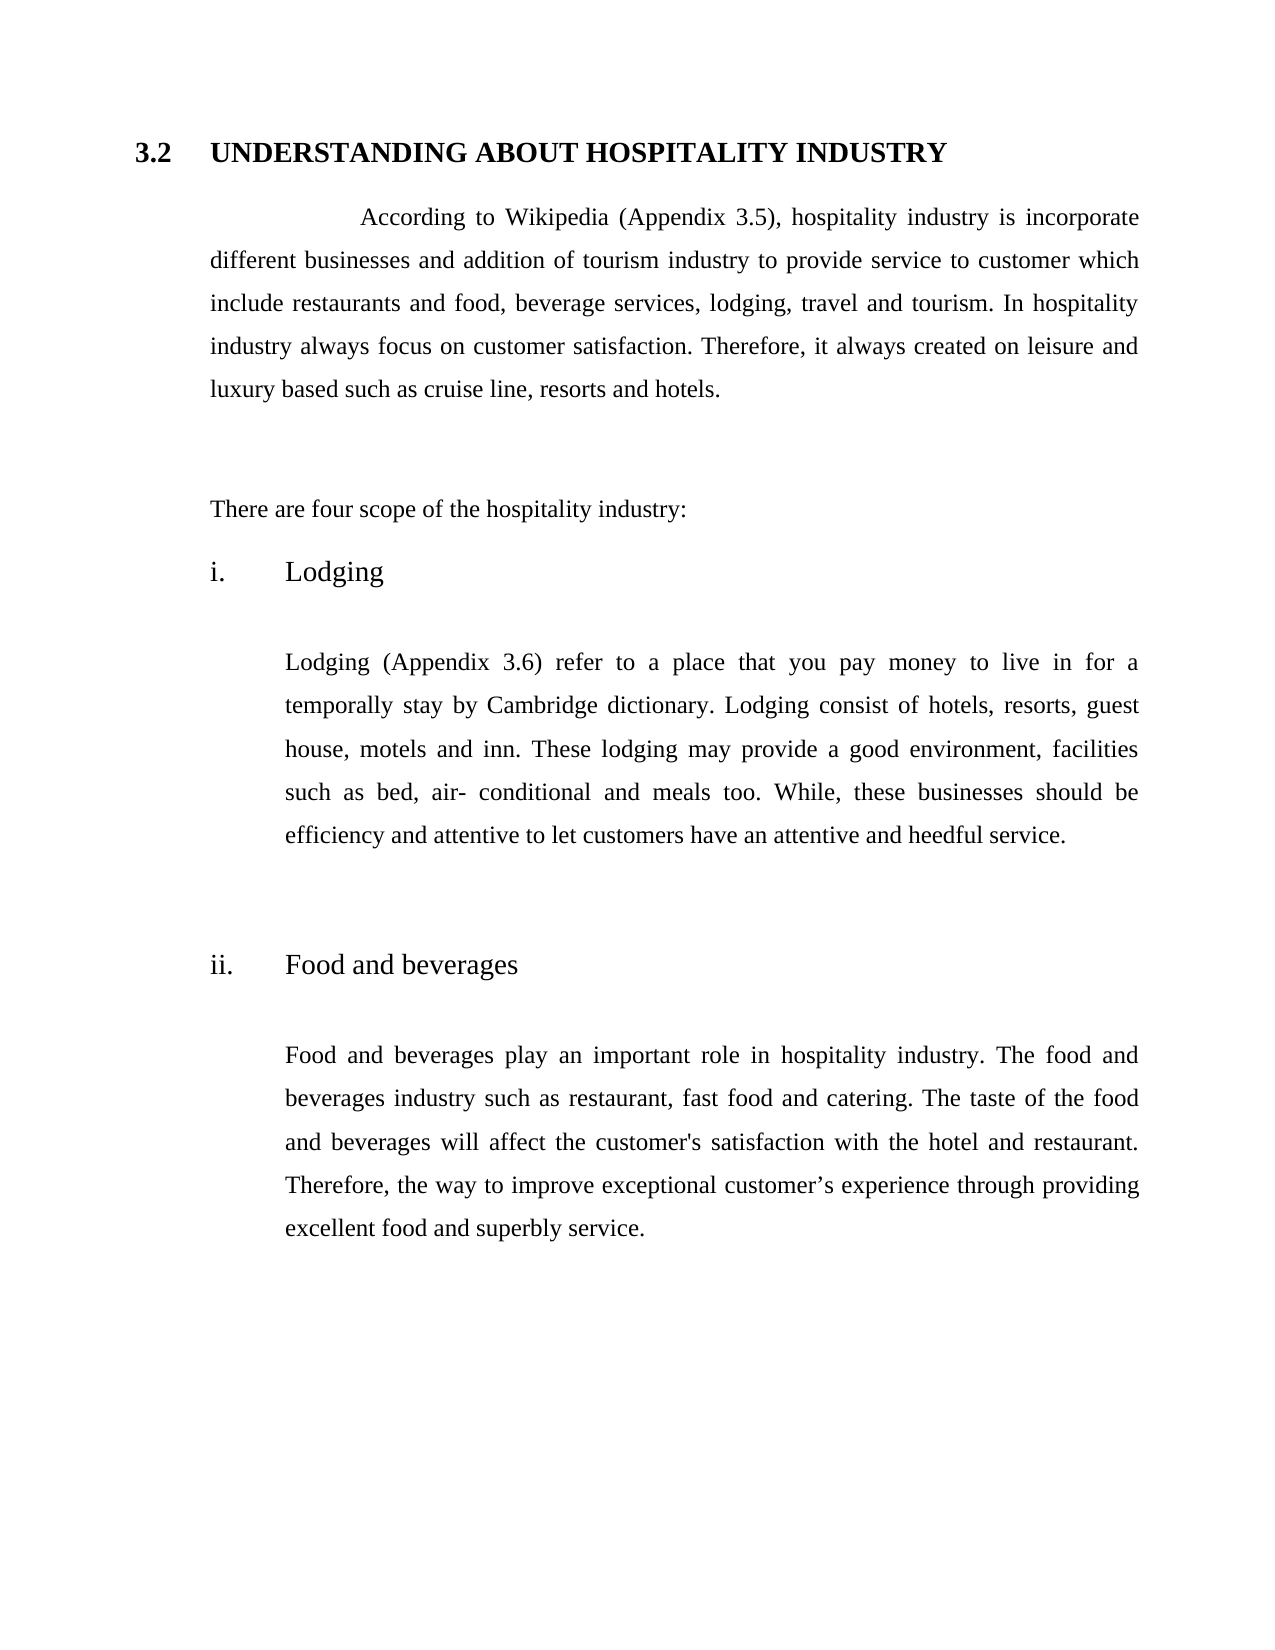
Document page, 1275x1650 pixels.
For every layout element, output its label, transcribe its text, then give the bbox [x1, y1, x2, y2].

text 3.2 UNDERSTANDING ABOUT HOSPITALITY INDUSTRY [135, 135, 1140, 168]
text There are four scope of the hospitality industry: [135, 494, 1140, 523]
text According to Wikipedia (Appendix 3.5), hospitality industry is incorporate different businesses and addition of tourism industry to provide service to customer which include restaurants and food, beverage services, lodging, travel and tourism. In hospitality industry always focus on customer satisfaction. Therefore, it always created on leisure and luxury based such as cruise line, resorts and hotels. [210, 202, 1140, 403]
list Lodging (Appendix 3.6) refer to a place that you pay money to live in for a temporally stay by Cambridge dictionary. Lodging consist of hotels, resorts, guest house, motels and inn. These lodging may provide a good environment, facilities such as bed, air- conditional and meals too. While, these businesses should be efficiency and attentive to let customers have an attentive and heedful service. [285, 647, 1140, 849]
list Food and beverages [210, 947, 1140, 980]
list Lodging [210, 554, 1140, 587]
list Food and beverages play an important role in hospitality industry. The food and beverages industry such as restaurant, fast food and catering. The taste of the food and beverages will affect the customer's satisfaction with the hotel and restaurant. Therefore, the way to improve exceptional customer’s experience through providing excellent food and superbly service. [285, 1040, 1140, 1242]
